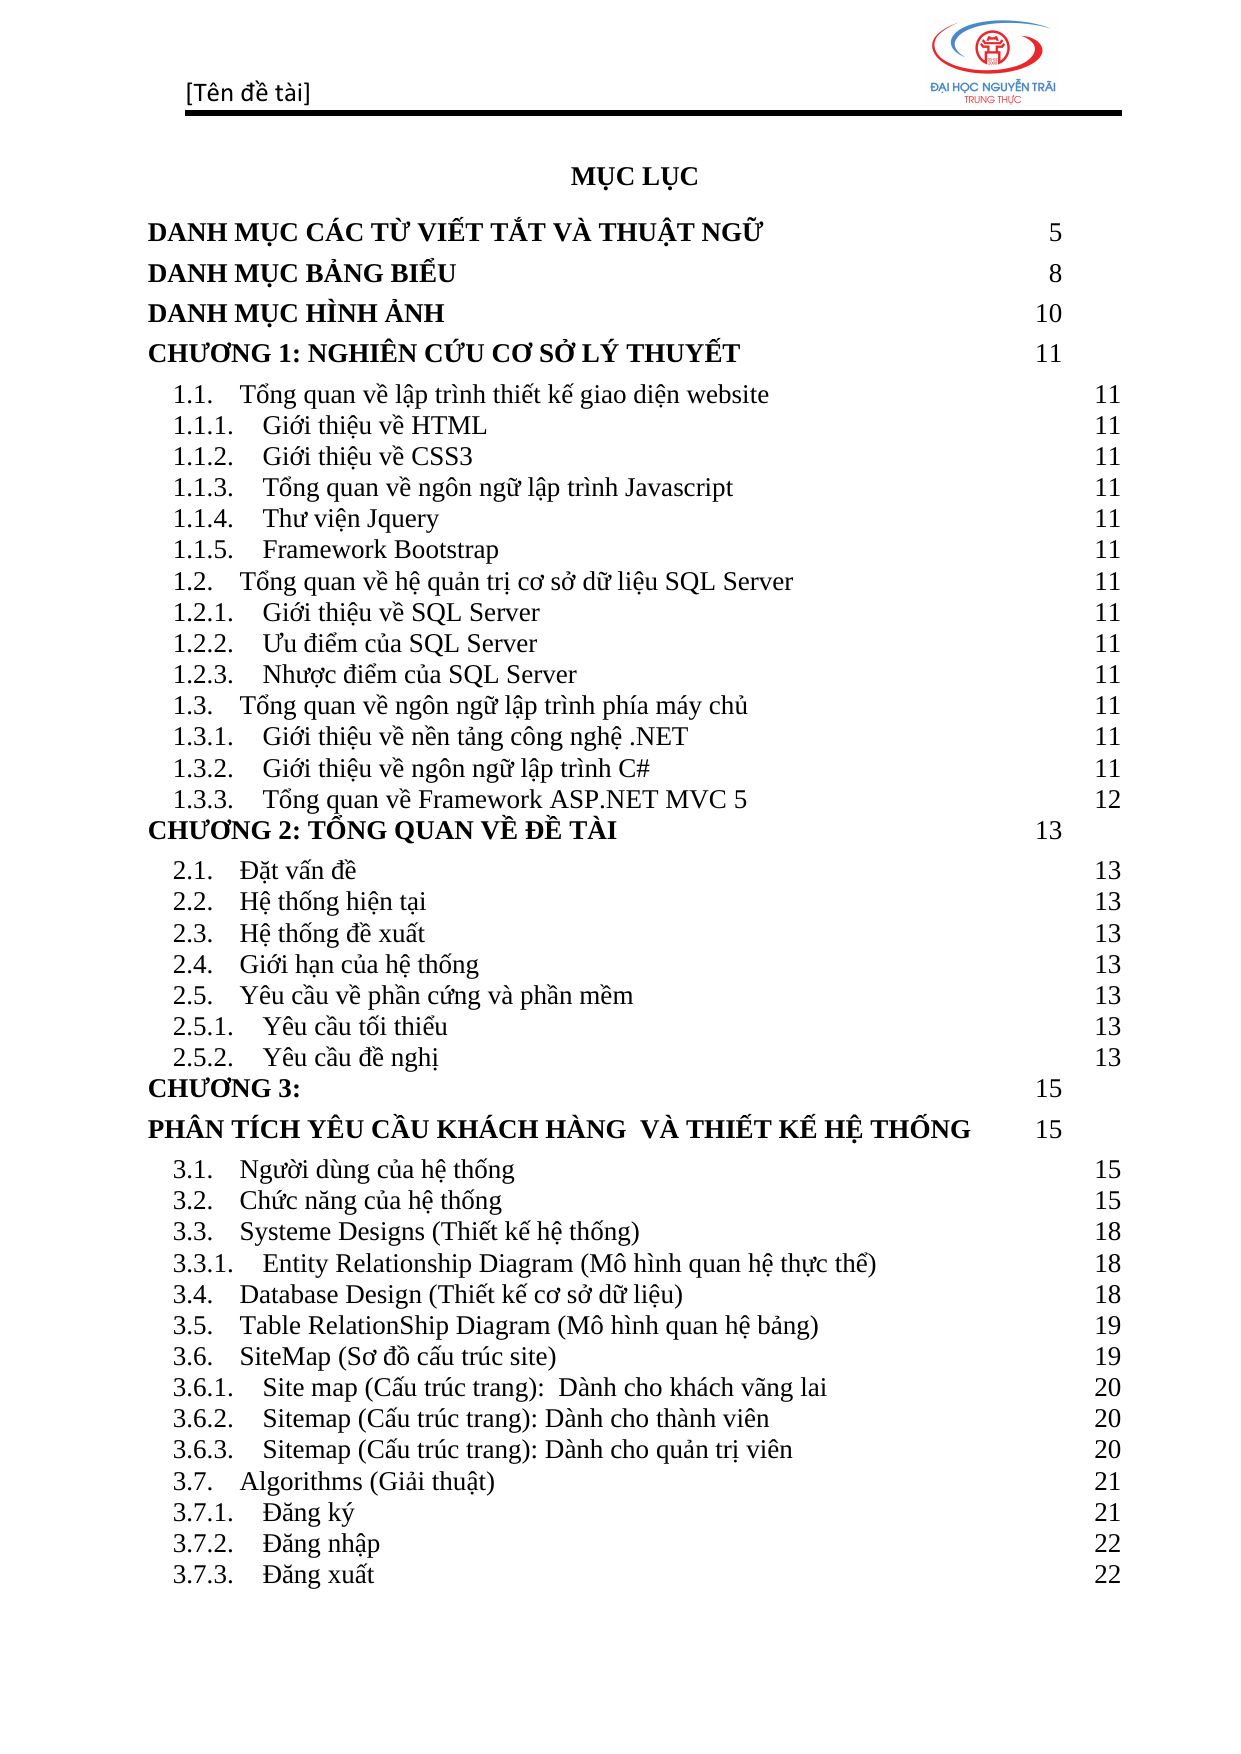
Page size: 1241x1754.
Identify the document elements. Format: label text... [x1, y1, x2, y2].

text MỤC LỤC [148, 160, 1122, 191]
picture [923, 15, 1062, 108]
